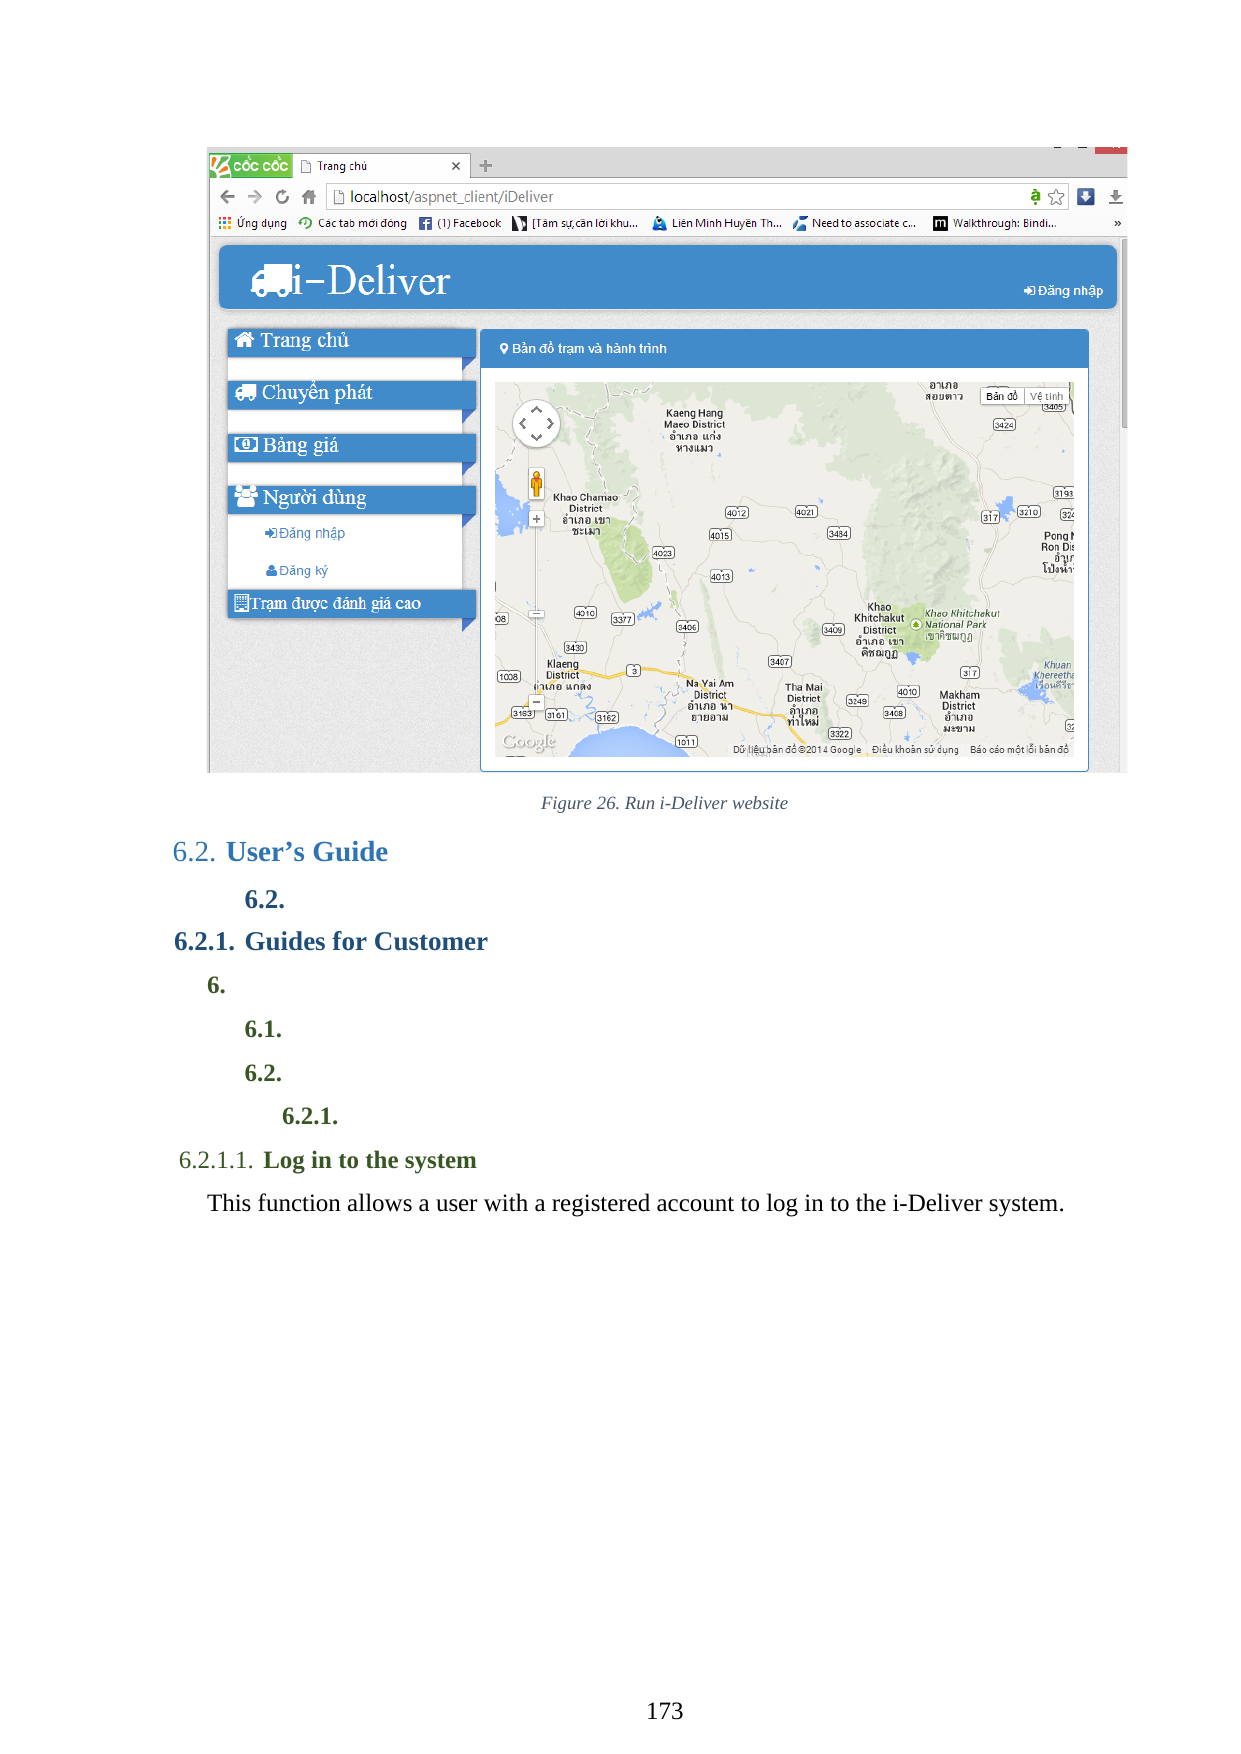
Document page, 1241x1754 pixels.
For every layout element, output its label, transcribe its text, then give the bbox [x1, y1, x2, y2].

text This function allows a user with a registered account to log in to the i-Deliver system. [207, 1188, 1122, 1217]
picture [206, 147, 1128, 773]
subtitle Log in to the system [254, 1145, 1122, 1173]
subtitle User’s Guide [216, 834, 1122, 868]
text Figure 26. Run i-Deliver website [207, 792, 1122, 813]
subtitle Guides for Customer [235, 924, 1122, 956]
